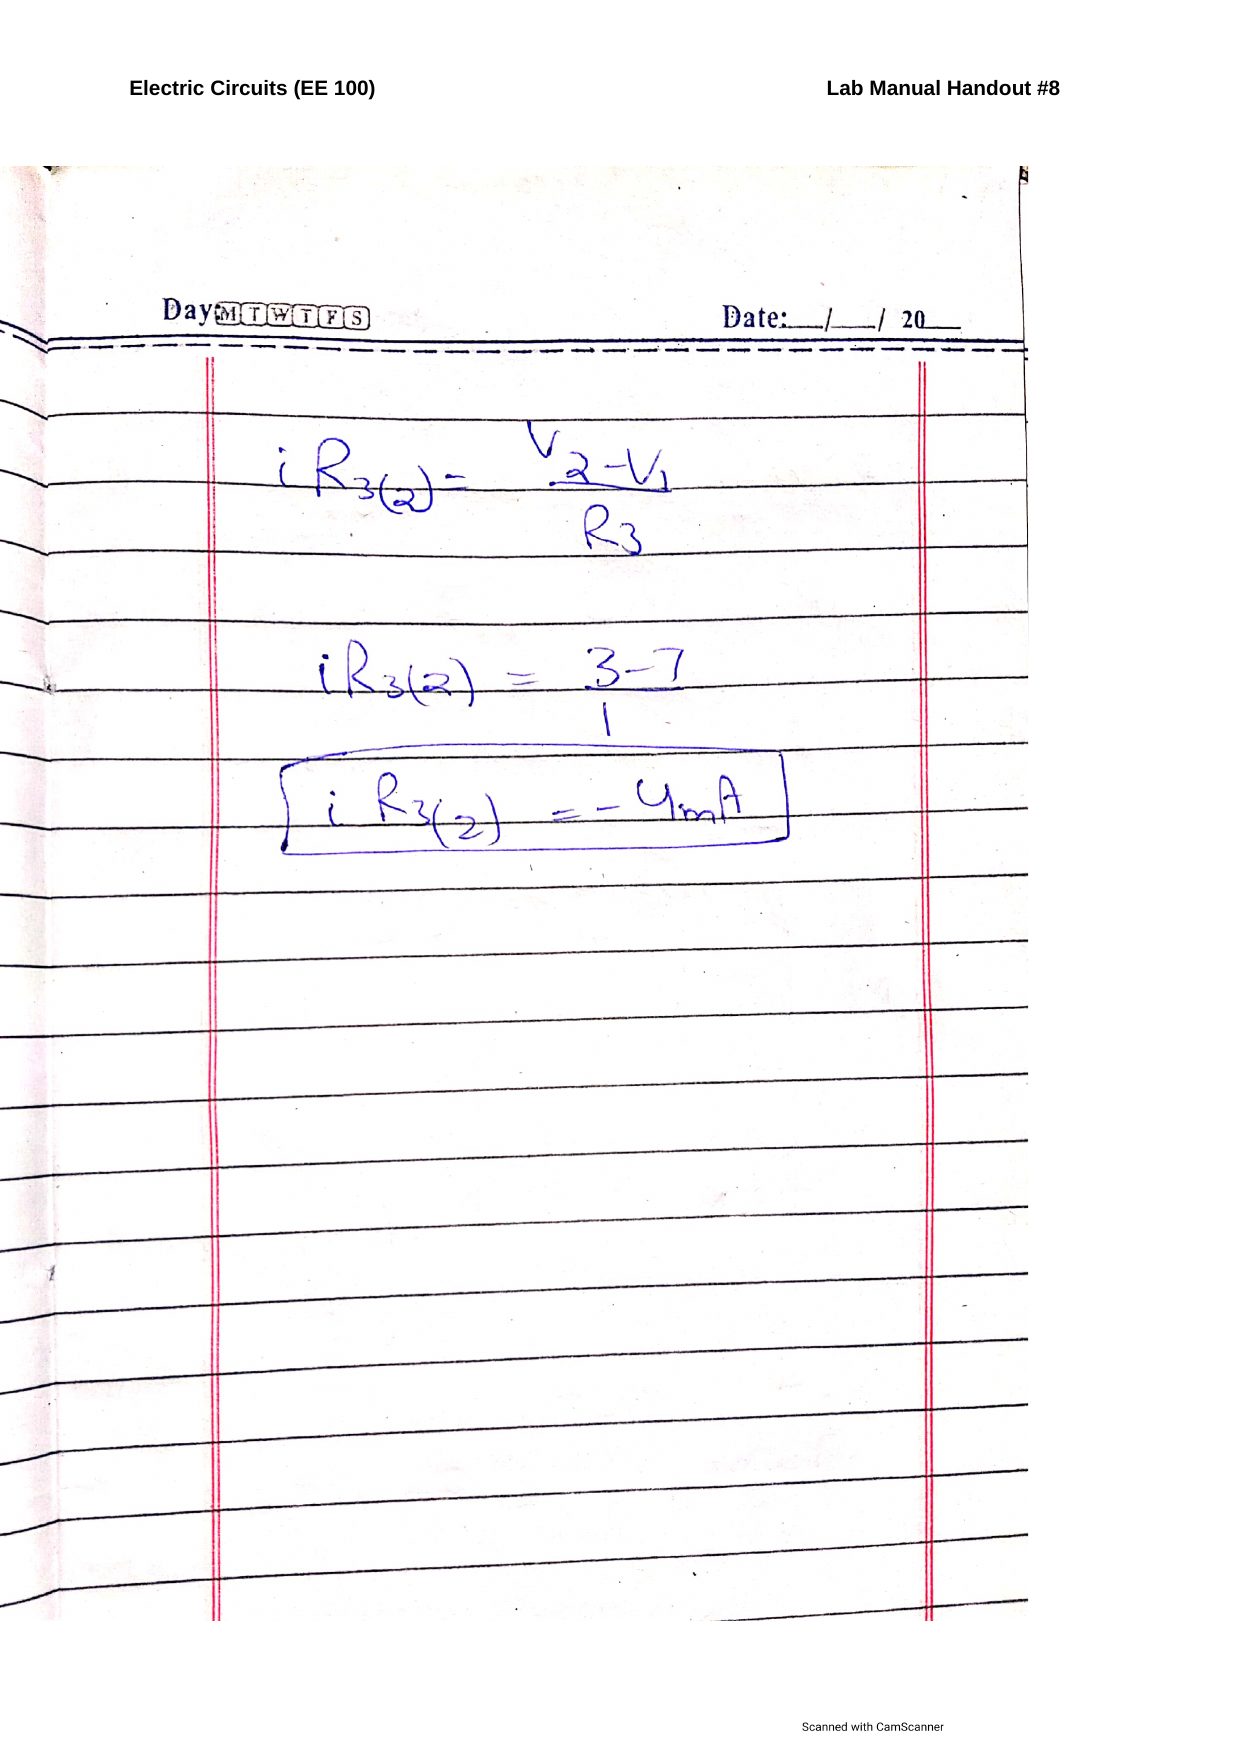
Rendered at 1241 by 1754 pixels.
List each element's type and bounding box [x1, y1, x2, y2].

picture [802, 1721, 944, 1732]
picture [0, 166, 1029, 1621]
